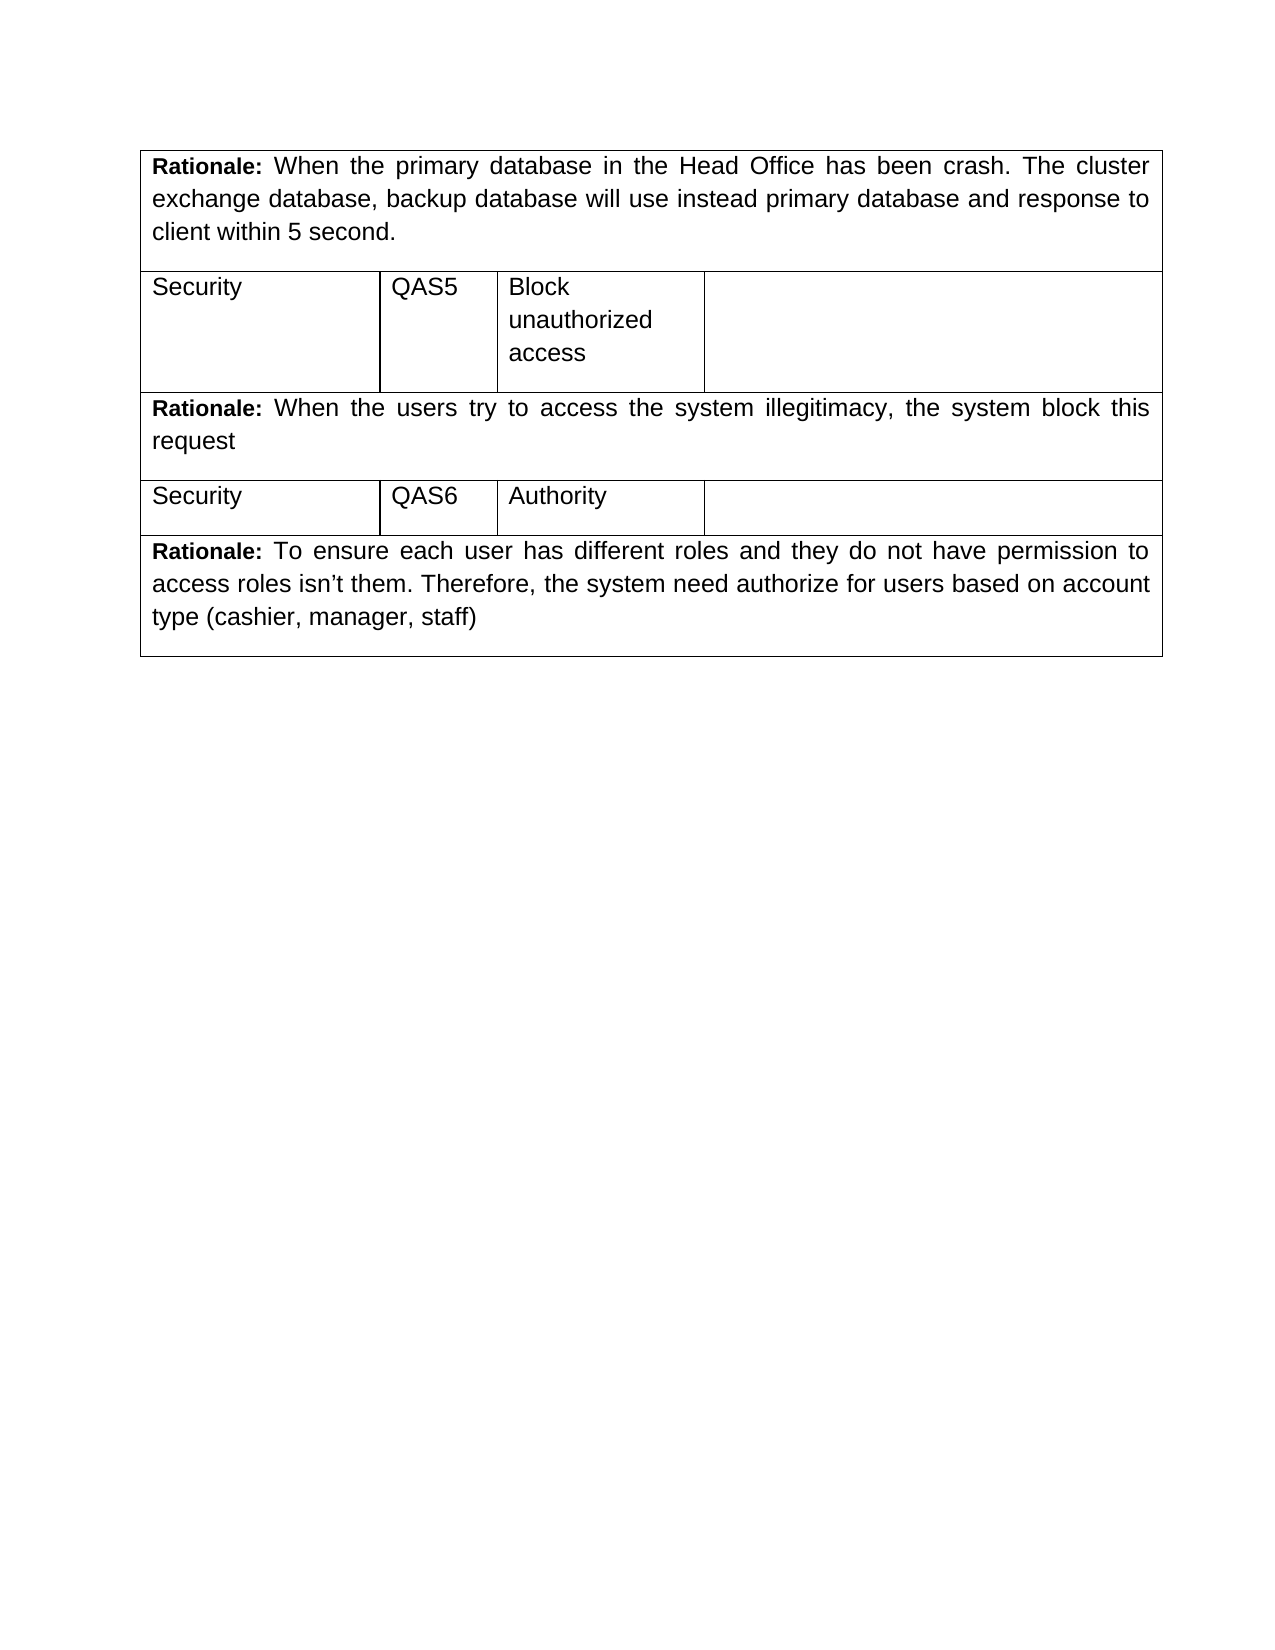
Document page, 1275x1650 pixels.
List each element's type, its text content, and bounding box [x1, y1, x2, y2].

table_cell Rationale: To ensure each user has different roles and they do not have permission to access roles isn’t them. Therefore, the system need authorize for users based on account type (cashier, manager, staff) [141, 536, 1162, 656]
table_cell [705, 481, 1162, 535]
table_cell QAS5 [381, 272, 497, 392]
table_cell Security [141, 272, 379, 392]
table_cell Rationale: When the primary database in the Head Office has been crash. The cluster exchange database, backup database will use instead primary database and response to client within 5 second. [141, 151, 1162, 271]
table_cell [705, 272, 1162, 392]
table_cell Security [141, 481, 379, 535]
table_cell Rationale: When the users try to access the system illegitimacy, the system block this request [141, 393, 1162, 480]
table_cell QAS6 [381, 481, 497, 535]
table_cell Authority [498, 481, 704, 535]
table_cell Block unauthorized access [498, 272, 704, 392]
